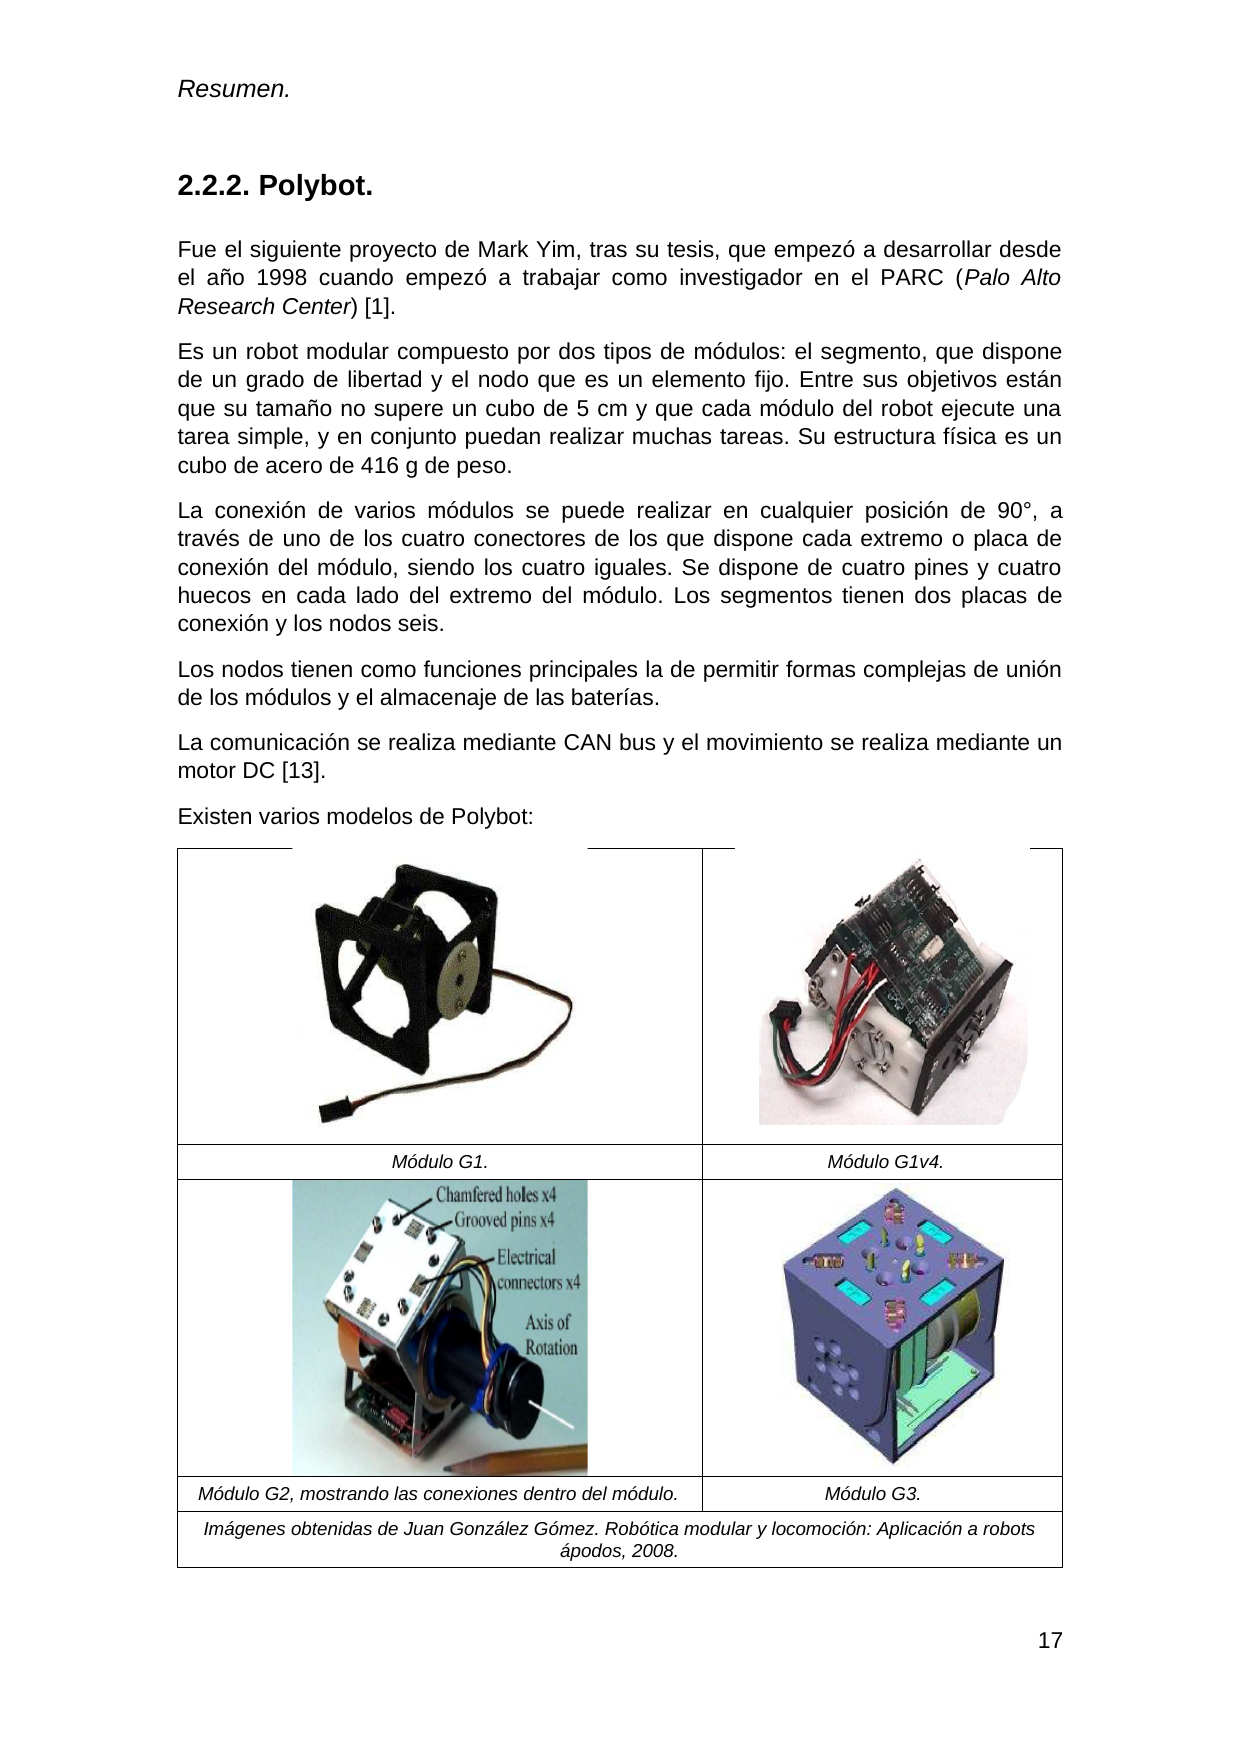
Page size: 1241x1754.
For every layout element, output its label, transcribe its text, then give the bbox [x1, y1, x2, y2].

text Es un robot modular compuesto por dos tipos de módulos: el segmento, que dispone de un grado de libertad y el nodo que es un elemento fijo. Entre sus objetivos están que su tamaño no supere un cubo de 5 cm y que cada módulo del robot ejecute una tarea simple, y en conjunto puedan realizar muchas tareas. Su estructura física es un cubo de acero de 416 g de peso. [177, 338, 1063, 478]
table_cell Módulo G1. [178, 1145, 702, 1179]
table_cell Módulo G1v4. [703, 1145, 1062, 1179]
table_cell [703, 1180, 734, 1476]
table_header [703, 849, 734, 1144]
table_cell [178, 1180, 292, 1476]
text Fue el siguiente proyecto de Mark Yim, tras su tesis, que empezó a desarrollar desde el año 1998 cuando empezó a trabajar como investigador en el PARC (Palo Alto Research Center) [1]. [177, 236, 1063, 319]
picture [734, 848, 1030, 1144]
subtitle Polybot. [177, 168, 1063, 202]
table_cell [588, 1180, 702, 1476]
picture [292, 1180, 588, 1476]
picture [734, 1180, 1030, 1476]
text La comunicación se realiza mediante CAN bus y el movimiento se realiza mediante un motor DC [13]. [177, 729, 1063, 784]
table_cell Módulo G3. [703, 1477, 1062, 1511]
text Los nodos tienen como funciones principales la de permitir formas complejas de unión de los módulos y el almacenaje de las baterías. [177, 656, 1063, 710]
table_cell Módulo G2, mostrando las conexiones dentro del módulo. [178, 1477, 702, 1511]
picture [292, 848, 588, 1144]
table_header [1030, 849, 1062, 1144]
table_cell [1030, 1180, 1062, 1476]
text La conexión de varios módulos se puede realizar en cualquier posición de 90°, a través de uno de los cuatro conectores de los que dispone cada extremo o placa de conexión del módulo, siendo los cuatro iguales. Se dispone de cuatro pines y cuatro huecos en cada lado del extremo del módulo. Los segmentos tienen dos placas de conexión y los nodos seis. [177, 497, 1063, 637]
table_header [588, 849, 702, 1144]
table_header [178, 849, 292, 1144]
table_cell Imágenes obtenidas de Juan González Gómez. Robótica modular y locomoción: Aplicación a robots ápodos, 2008. [178, 1512, 1062, 1567]
text Existen varios modelos de Polybot: [177, 803, 1063, 829]
